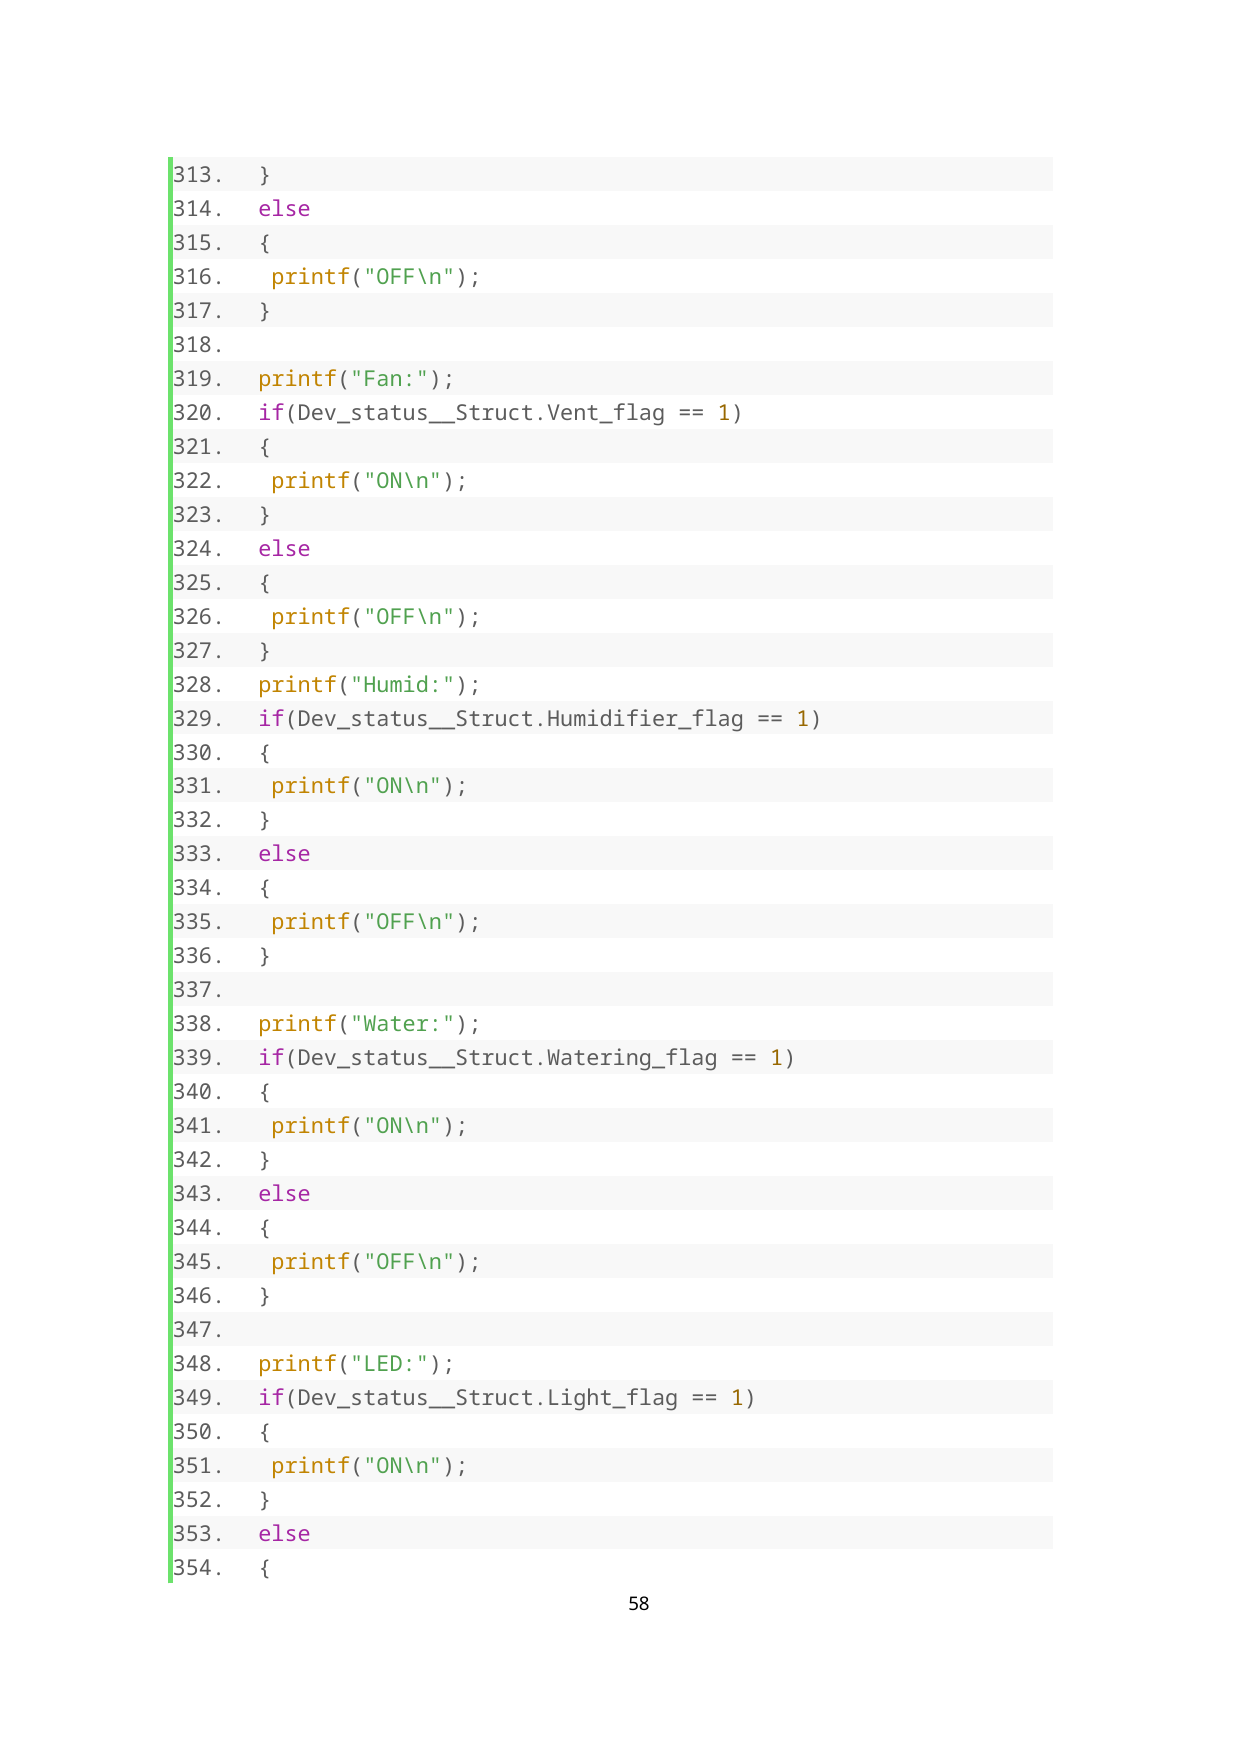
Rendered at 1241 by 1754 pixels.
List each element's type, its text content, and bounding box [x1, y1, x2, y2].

list if(Dev_status__Struct.Humidifier_flag == 1) [173, 701, 1053, 734]
list printf("LED:"); [173, 1346, 1053, 1380]
list else [173, 1176, 1053, 1210]
list { [173, 429, 1053, 463]
list printf("OFF\n"); [173, 259, 1053, 293]
list } [173, 1482, 1053, 1516]
list { [173, 1210, 1053, 1244]
list printf("Fan:"); [173, 361, 1053, 395]
list { [173, 1074, 1053, 1108]
list else [173, 1516, 1053, 1549]
list if(Dev_status__Struct.Vent_flag == 1) [173, 395, 1053, 429]
list { [173, 1549, 1053, 1583]
list { [173, 734, 1053, 768]
list { [173, 870, 1053, 904]
list printf("ON\n"); [173, 1108, 1053, 1142]
list printf("OFF\n"); [173, 1244, 1053, 1278]
list else [173, 191, 1053, 225]
list { [173, 225, 1053, 259]
list } [173, 1142, 1053, 1176]
list } [173, 1278, 1053, 1312]
list printf("ON\n"); [173, 463, 1053, 497]
list { [173, 565, 1053, 599]
list } [173, 802, 1053, 836]
list printf("Humid:"); [173, 667, 1053, 701]
list printf("Water:"); [173, 1006, 1053, 1040]
list else [173, 836, 1053, 870]
list printf("ON\n"); [173, 1448, 1053, 1482]
list else [173, 531, 1053, 565]
list } [173, 938, 1053, 972]
list if(Dev_status__Struct.Light_flag == 1) [173, 1380, 1053, 1414]
list printf("OFF\n"); [173, 904, 1053, 938]
list { [173, 1414, 1053, 1448]
list printf("OFF\n"); [173, 599, 1053, 633]
list } [173, 157, 1053, 191]
list printf("ON\n"); [173, 768, 1053, 802]
list } [173, 633, 1053, 667]
list } [173, 293, 1053, 327]
list if(Dev_status__Struct.Watering_flag == 1) [173, 1040, 1053, 1074]
list } [173, 497, 1053, 531]
